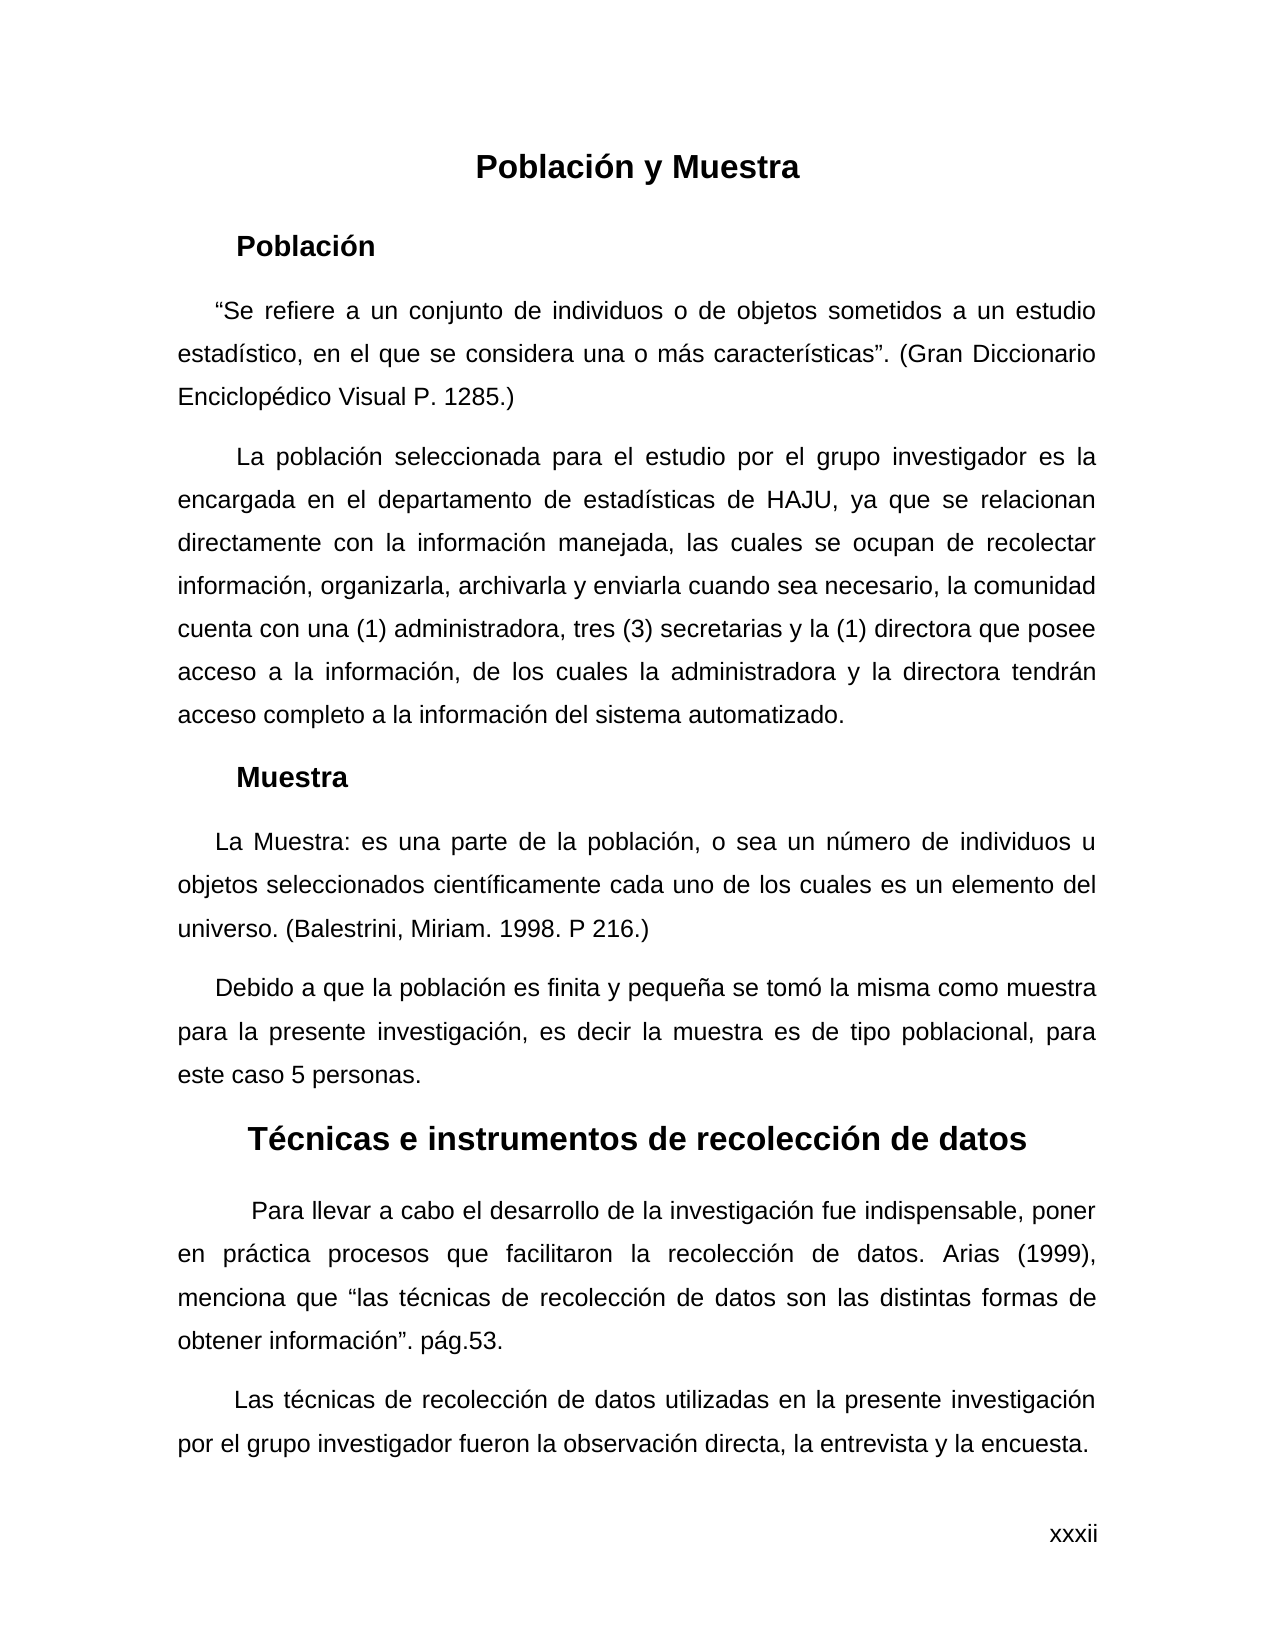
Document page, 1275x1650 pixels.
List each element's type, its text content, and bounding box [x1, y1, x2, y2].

text “Se refiere a un conjunto de individuos o de objetos sometidos a un estudio estadístico, en el que se considera una o más características”. (Gran Diccionario Enciclopédico Visual P. 1285.) [177, 296, 1098, 411]
text Para llevar a cabo el desarrollo de la investigación fue indispensable, poner en práctica procesos que facilitaron la recolección de datos. Arias (1999), menciona que “las técnicas de recolección de datos son las distintas formas de obtener información”. pág.53. [177, 1196, 1098, 1354]
subtitle Técnicas e instrumentos de recolección de datos [177, 1119, 1098, 1158]
subtitle Población [236, 229, 1098, 262]
subtitle Población y Muestra [177, 148, 1098, 186]
text La población seleccionada para el estudio por el grupo investigador es la encargada en el departamento de estadísticas de HAJU, ya que se relacionan directamente con la información manejada, las cuales se ocupan de recolectar información, organizarla, archivarla y enviarla cuando sea necesario, la comunidad cuenta con una (1) administradora, tres (3) secretarias y la (1) directora que posee acceso a la información, de los cuales la administradora y la directora tendrán acceso completo a la información del sistema automatizado. [177, 442, 1098, 729]
text Debido a que la población es finita y pequeña se tomó la misma como muestra para la presente investigación, es decir la muestra es de tipo poblacional, para este caso 5 personas. [177, 973, 1098, 1088]
text La Muestra: es una parte de la población, o sea un número de individuos u objetos seleccionados científicamente cada uno de los cuales es un elemento del universo. (Balestrini, Miriam. 1998. P 216.) [177, 827, 1098, 942]
subtitle Muestra [236, 760, 1098, 794]
text Las técnicas de recolección de datos utilizadas en la presente investigación por el grupo investigador fueron la observación directa, la entrevista y la encuesta. [177, 1386, 1098, 1457]
